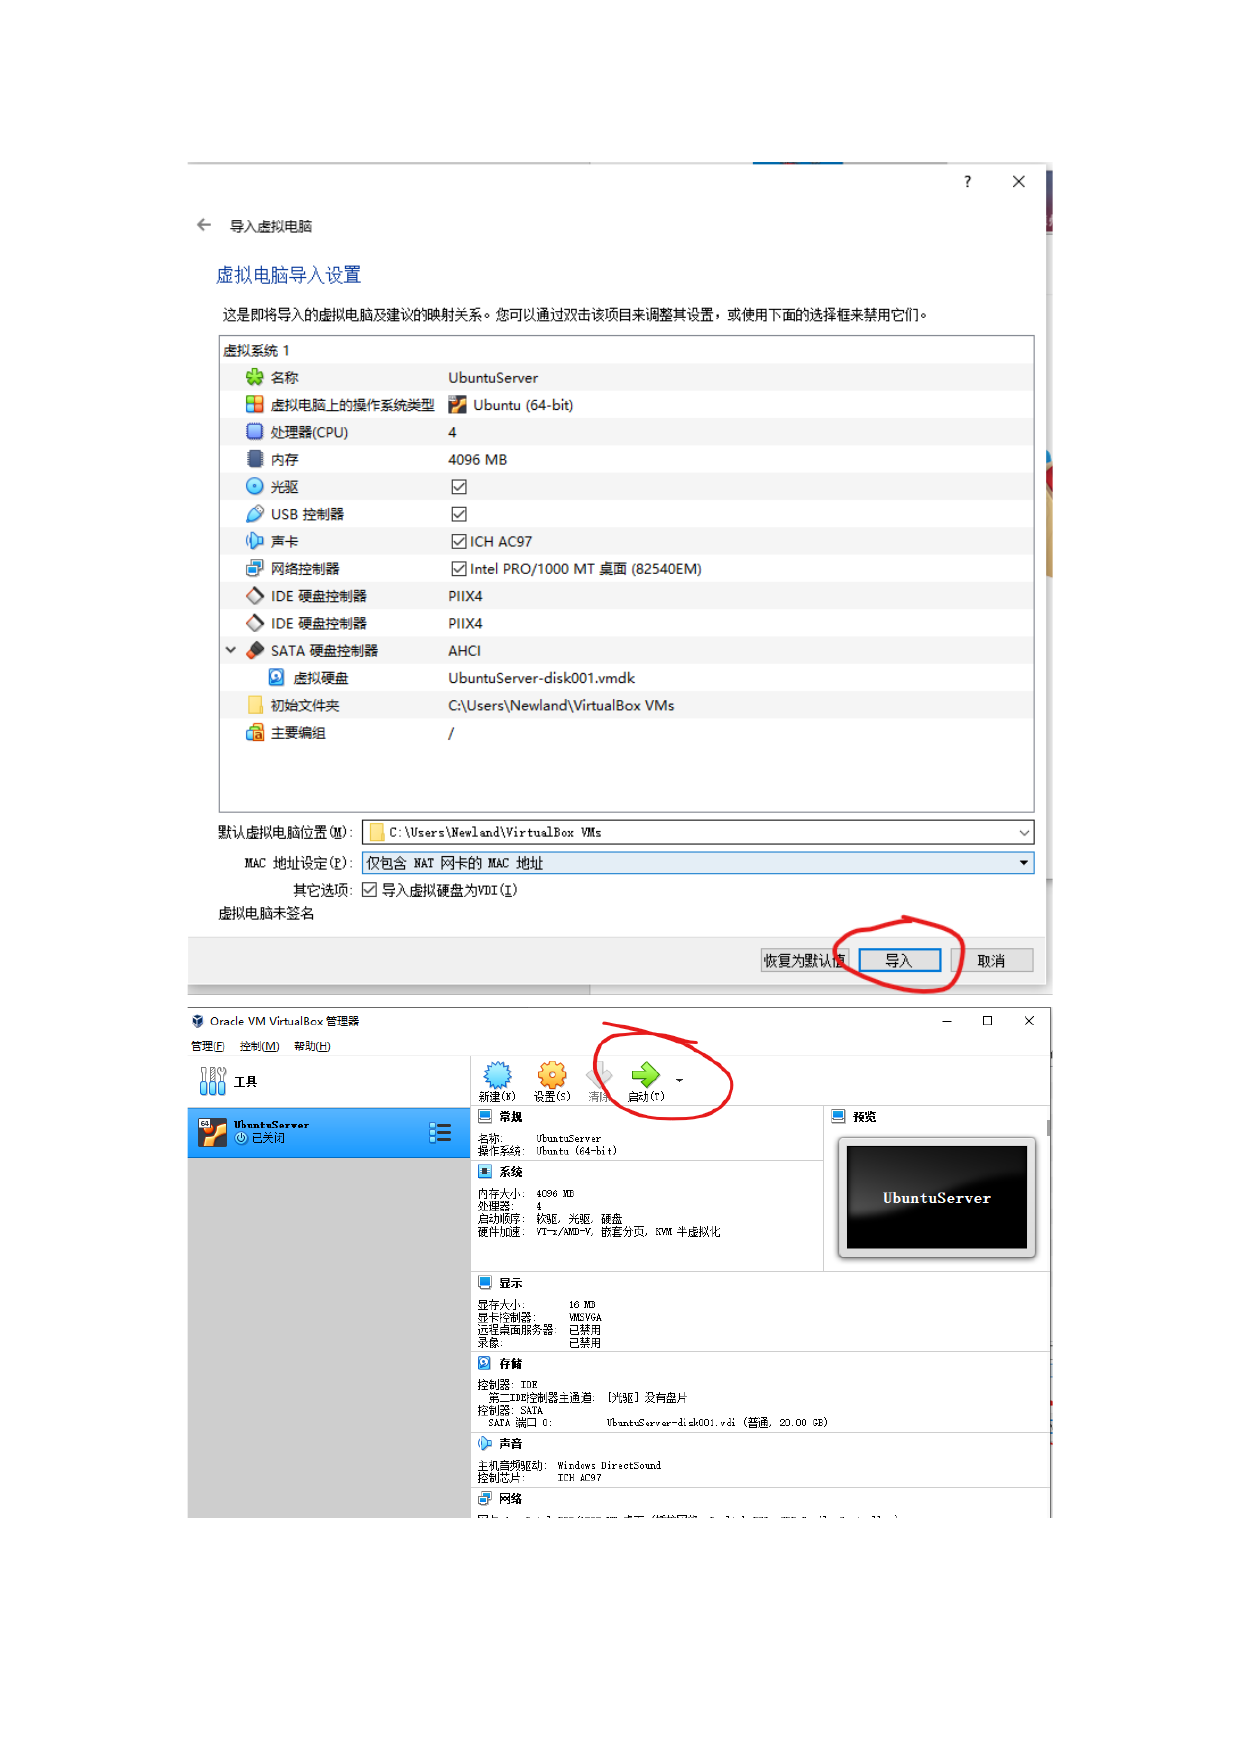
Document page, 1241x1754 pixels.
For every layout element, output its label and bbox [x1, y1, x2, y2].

picture [187, 1007, 1053, 1518]
picture [187, 162, 1053, 996]
